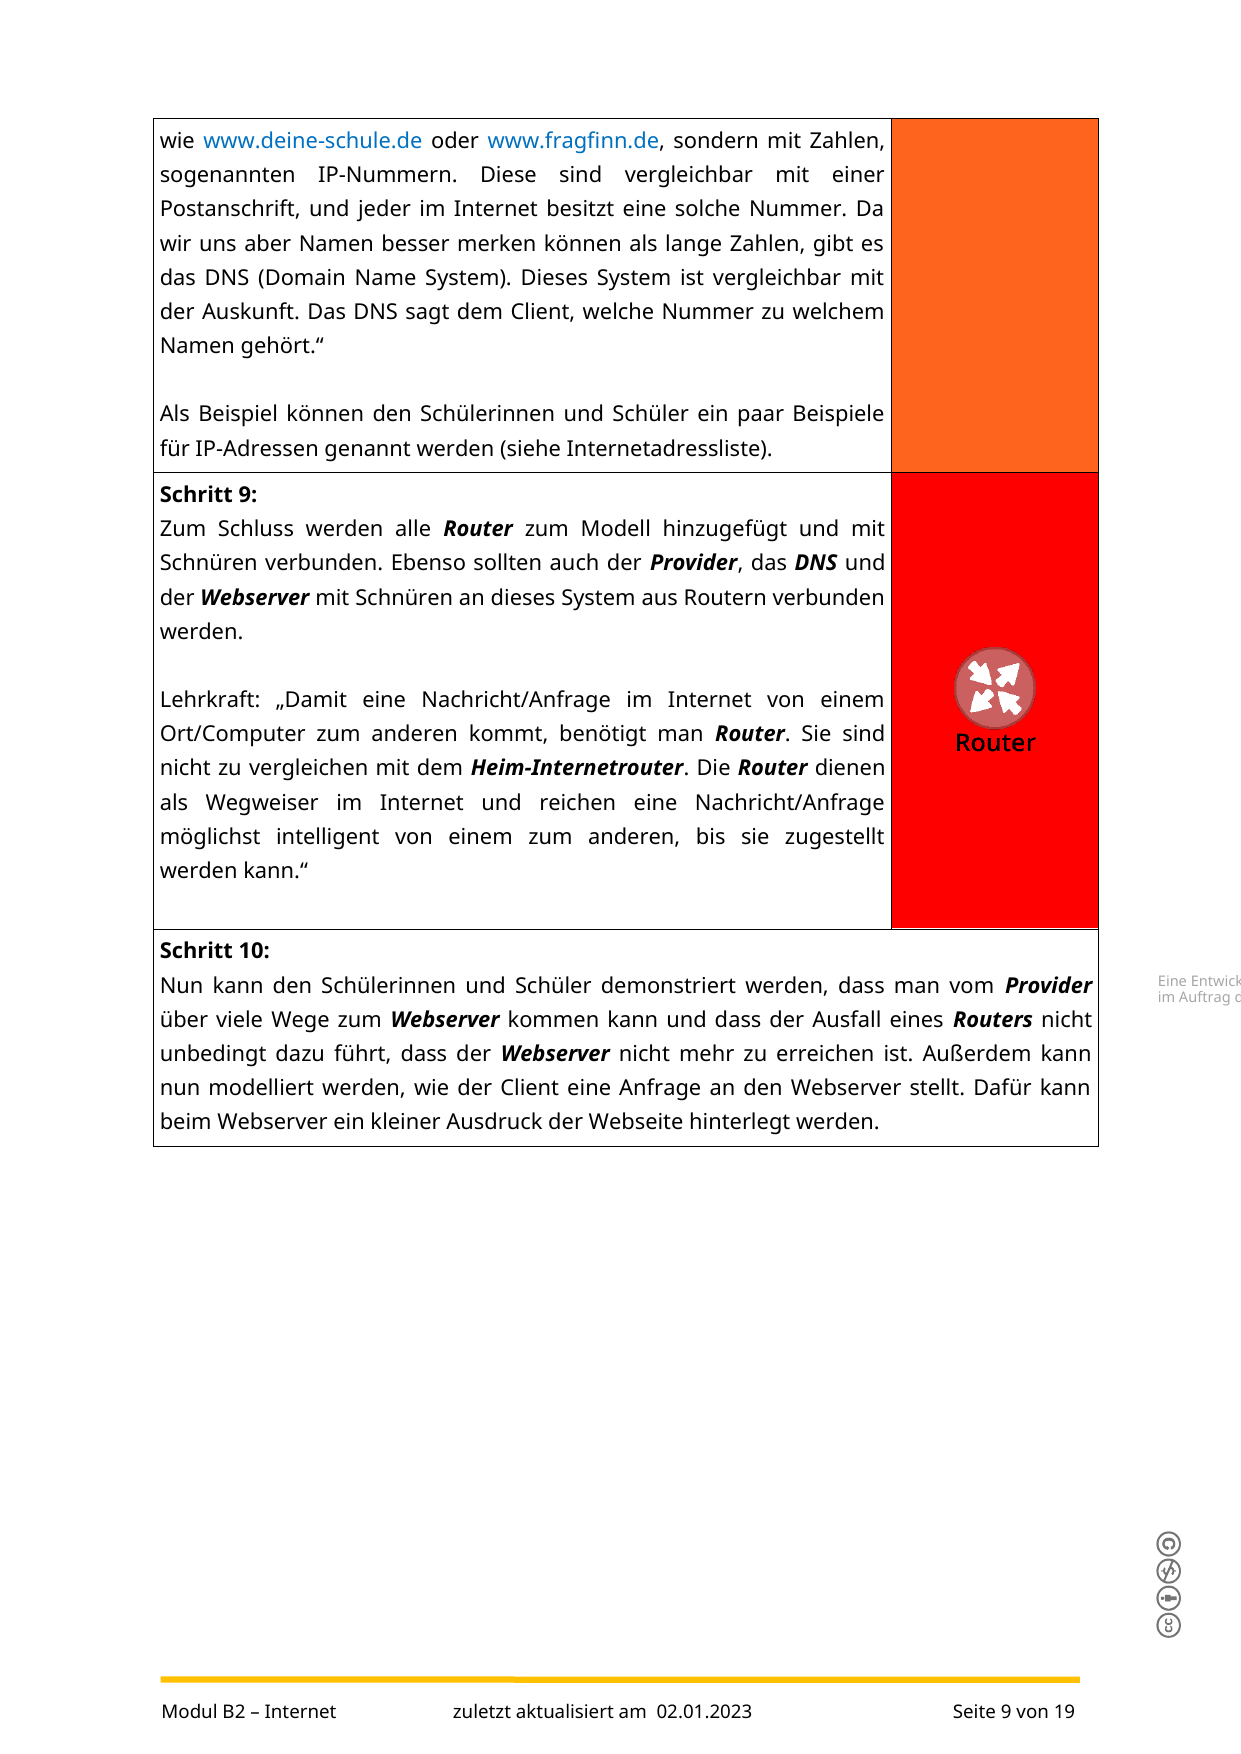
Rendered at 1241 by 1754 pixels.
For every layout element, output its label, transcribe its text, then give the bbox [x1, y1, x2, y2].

table_cell Schritt 9: Zum Schluss werden alle Router zum Modell hinzugefügt und mit Schnüren verbunden. Ebenso sollten auch der Provider, das DNS und der Webserver mit Schnüren an dieses System aus Routern verbunden werden. Lehrkraft: „Damit eine Nachricht/Anfrage im Internet von einem Ort/Computer zum anderen kommt, benötigt man Router. Sie sind nicht zu vergleichen mit dem Heim-Internetrouter. Die Router dienen als Wegweiser im Internet und reichen eine Nachricht/Anfrage möglichst intelligent von einem zum anderen, bis sie zugestellt werden kann.“ [154, 473, 891, 928]
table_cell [154, 119, 891, 472]
table_cell Schritt 10: Nun kann den Schülerinnen und Schüler demonstriert werden, dass man vom Provider über viele Wege zum Webserver kommen kann und dass der Ausfall eines Routers nicht unbedingt dazu führt, dass der Webserver nicht mehr zu erreichen ist. Außerdem kann nun modelliert werden, wie der Client eine Anfrage an den Webserver stellt. Dafür kann beim Webserver ein kleiner Ausdruck der Webseite hinterlegt werden. [154, 930, 1098, 1146]
table_cell [892, 473, 1098, 928]
picture [950, 643, 1039, 754]
table_cell [892, 119, 1098, 472]
